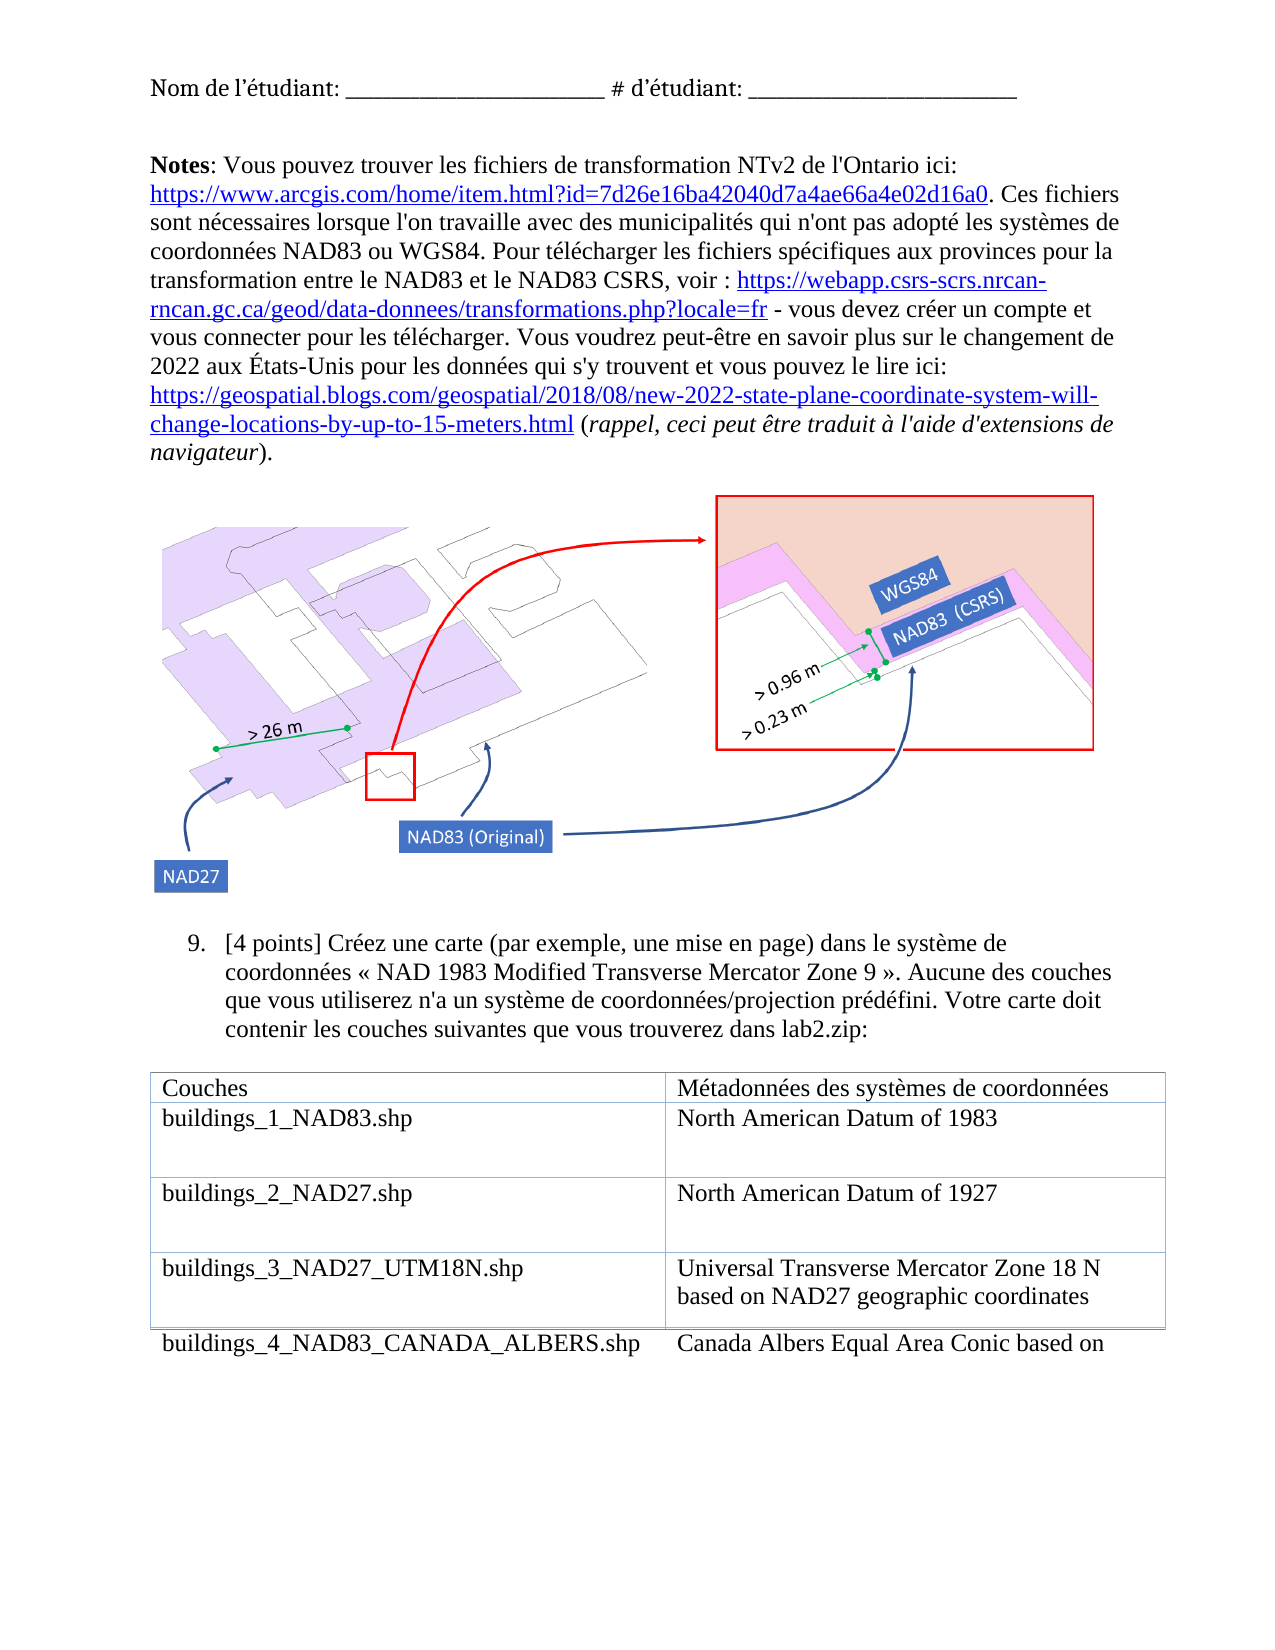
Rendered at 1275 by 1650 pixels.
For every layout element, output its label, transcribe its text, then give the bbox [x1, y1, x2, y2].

table_cell North American Datum of 1983 [666, 1103, 1165, 1177]
picture [150, 495, 1094, 900]
text Notes: Vous pouvez trouver les fichiers de transformation NTv2 de l'Ontario ici: https://www.arcgis.com/home/item.html?id=7d26e16ba42040d7a4ae66a4e02d16a0. Ces fichiers sont nécessaires lorsque l'on travaille avec des municipalités qui n'ont pas adopté les systèmes de coordonnées NAD83 ou WGS84. Pour télécharger les fichiers spécifiques aux provinces pour la transformation entre le NAD83 et le NAD83 CSRS, voir : https://webapp.csrs-scrs.nrcan-rncan.gc.ca/geod/data-donnees/transformations.php?locale=fr - vous devez créer un compte et vous connecter pour les télécharger. Vous voudrez peut-être en savoir plus sur le changement de 2022 aux États-Unis pour les données qui s'y trouvent et vous pouvez le lire ici: https://geospatial.blogs.com/geospatial/2018/08/new-2022-state-plane-coordinate-system-will-change-locations-by-up-to-15-meters.html (rappel, ceci peut être traduit à l'aide d'extensions de navigateur). [150, 150, 1125, 466]
table_cell buildings_1_NAD83.shp [151, 1103, 665, 1177]
table_header Couches [151, 1073, 665, 1102]
table_cell North American Datum of 1927 [666, 1178, 1165, 1252]
table_cell buildings_3_NAD27_UTM18N.shp [151, 1253, 665, 1327]
table_cell buildings_2_NAD27.shp [151, 1178, 665, 1252]
table_header Métadonnées des systèmes de coordonnées [666, 1073, 1165, 1102]
list [4 points] Créez une carte (par exemple, une mise en page) dans le système de coordonnées « NAD 1983 Modified Transverse Mercator Zone 9 ». Aucune des couches que vous utiliserez n'a un système de coordonnées/projection prédéfini. Votre carte doit contenir les couches suivantes que vous trouverez dans lab2.zip: [187, 928, 1125, 1043]
table_cell Universal Transverse Mercator Zone 18 N based on NAD27 geographic coordinates [666, 1253, 1165, 1327]
